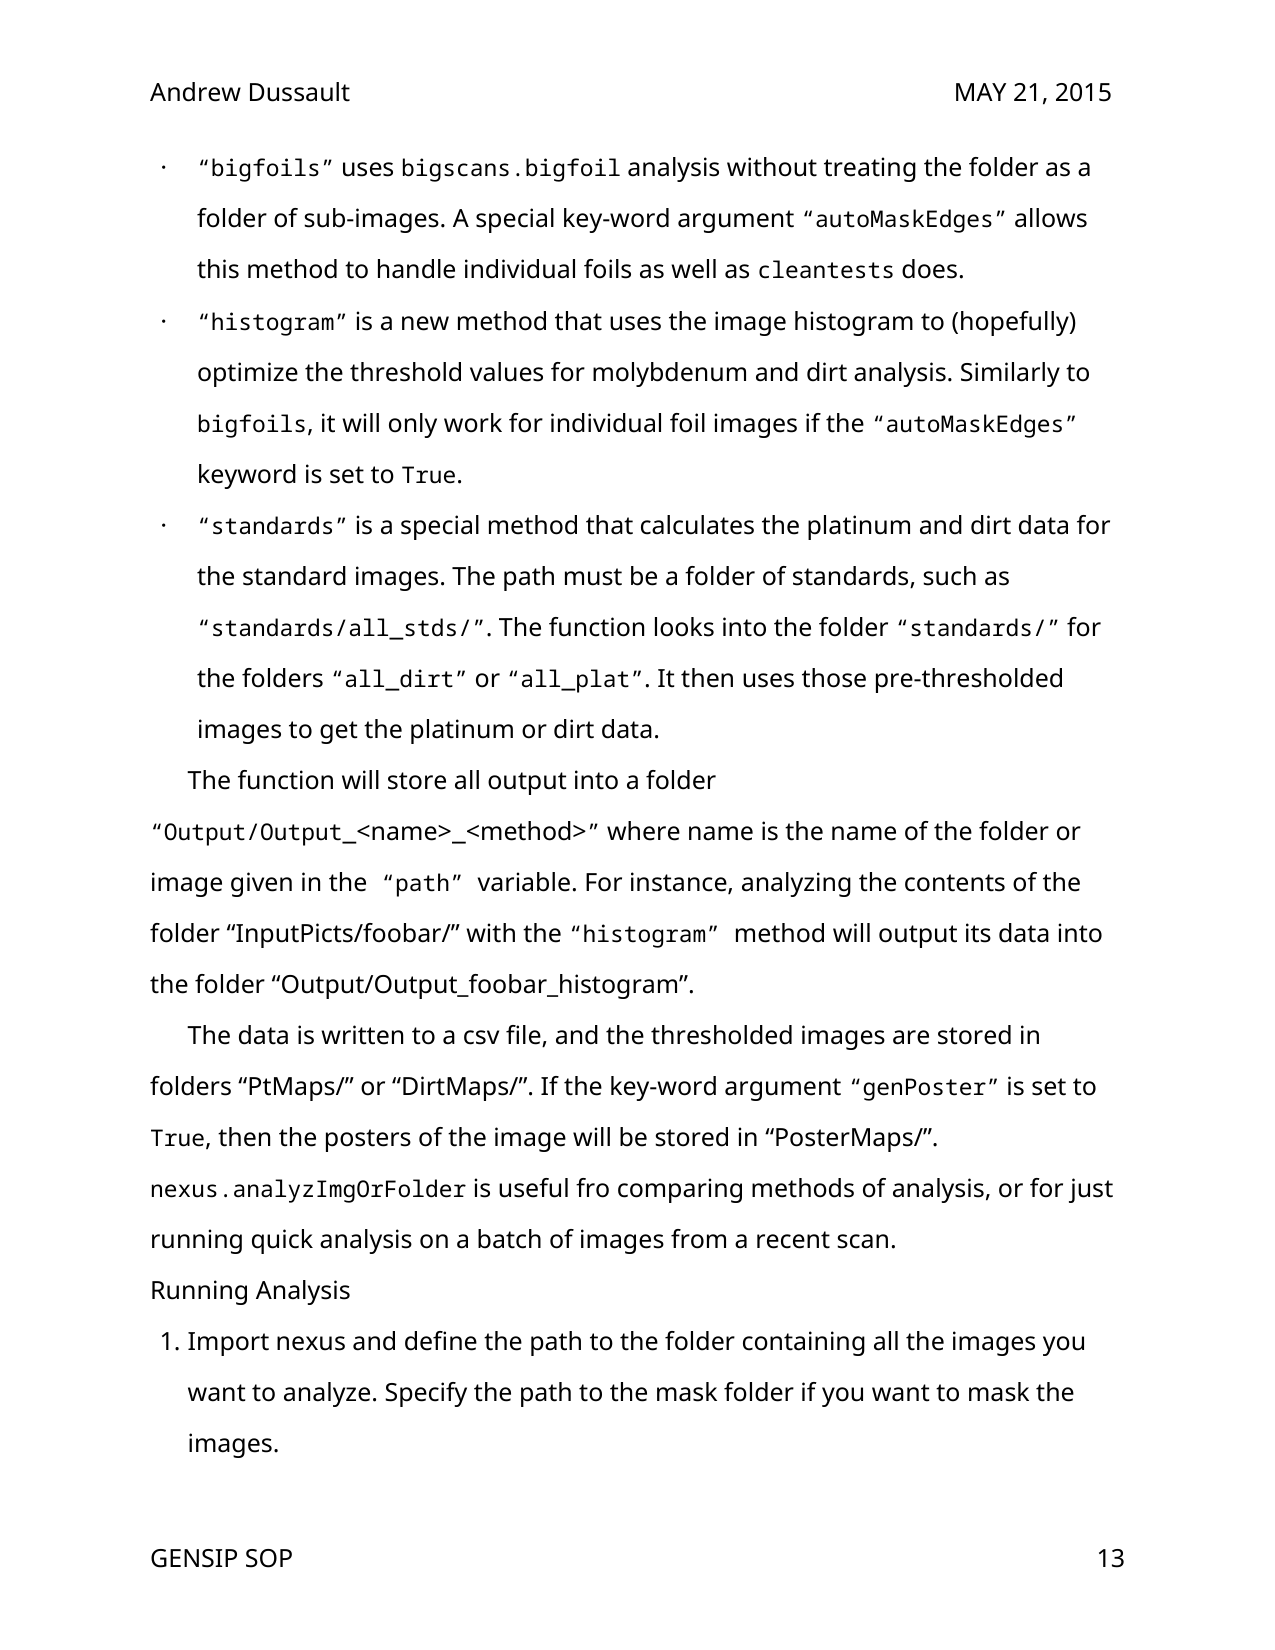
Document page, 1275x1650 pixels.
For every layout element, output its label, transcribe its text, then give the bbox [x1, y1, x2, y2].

list Import nexus and define the path to the folder containing all the images you want to analyze. Specify the path to the mask folder if you want to mask the images. [159, 1324, 1125, 1460]
list “standards” is a special method that calculates the platinum and dirt data for the standard images. The path must be a folder of standards, such as “standards/all_stds/”. The function looks into the folder “standards/” for the folders “all_dirt” or “all_plat”. It then uses those pre-thresholded images to get the platinum or dirt data. [159, 507, 1125, 746]
text Running Analysis [150, 1273, 1125, 1307]
list “bigfoils” uses bigscans.bigfoil analysis without treating the folder as a folder of sub-images. A special key-word argument “autoMaskEdges” allows this method to handle individual foils as well as cleantests does. [159, 150, 1125, 286]
text The function will store all output into a folder “Output/Output_<name>_<method>” where name is the name of the folder or image given in the “path” variable. For instance, analyzing the contents of the folder “InputPicts/foobar/” with the “histogram” method will output its data into the folder “Output/Output_foobar_histogram”. [150, 762, 1125, 1001]
text The data is written to a csv file, and the thresholded images are stored in folders “PtMaps/” or “DirtMaps/”. If the key-word argument “genPoster” is set to True, then the posters of the image will be stored in “PosterMaps/”. nexus.analyzImgOrFolder is useful fro comparing methods of analysis, or for just running quick analysis on a batch of images from a recent scan. [150, 1018, 1125, 1256]
list “histogram” is a new method that uses the image histogram to (hopefully) optimize the threshold values for molybdenum and dirt analysis. Similarly to bigfoils, it will only work for individual foil images if the “autoMaskEdges” keyword is set to True. [159, 303, 1125, 490]
